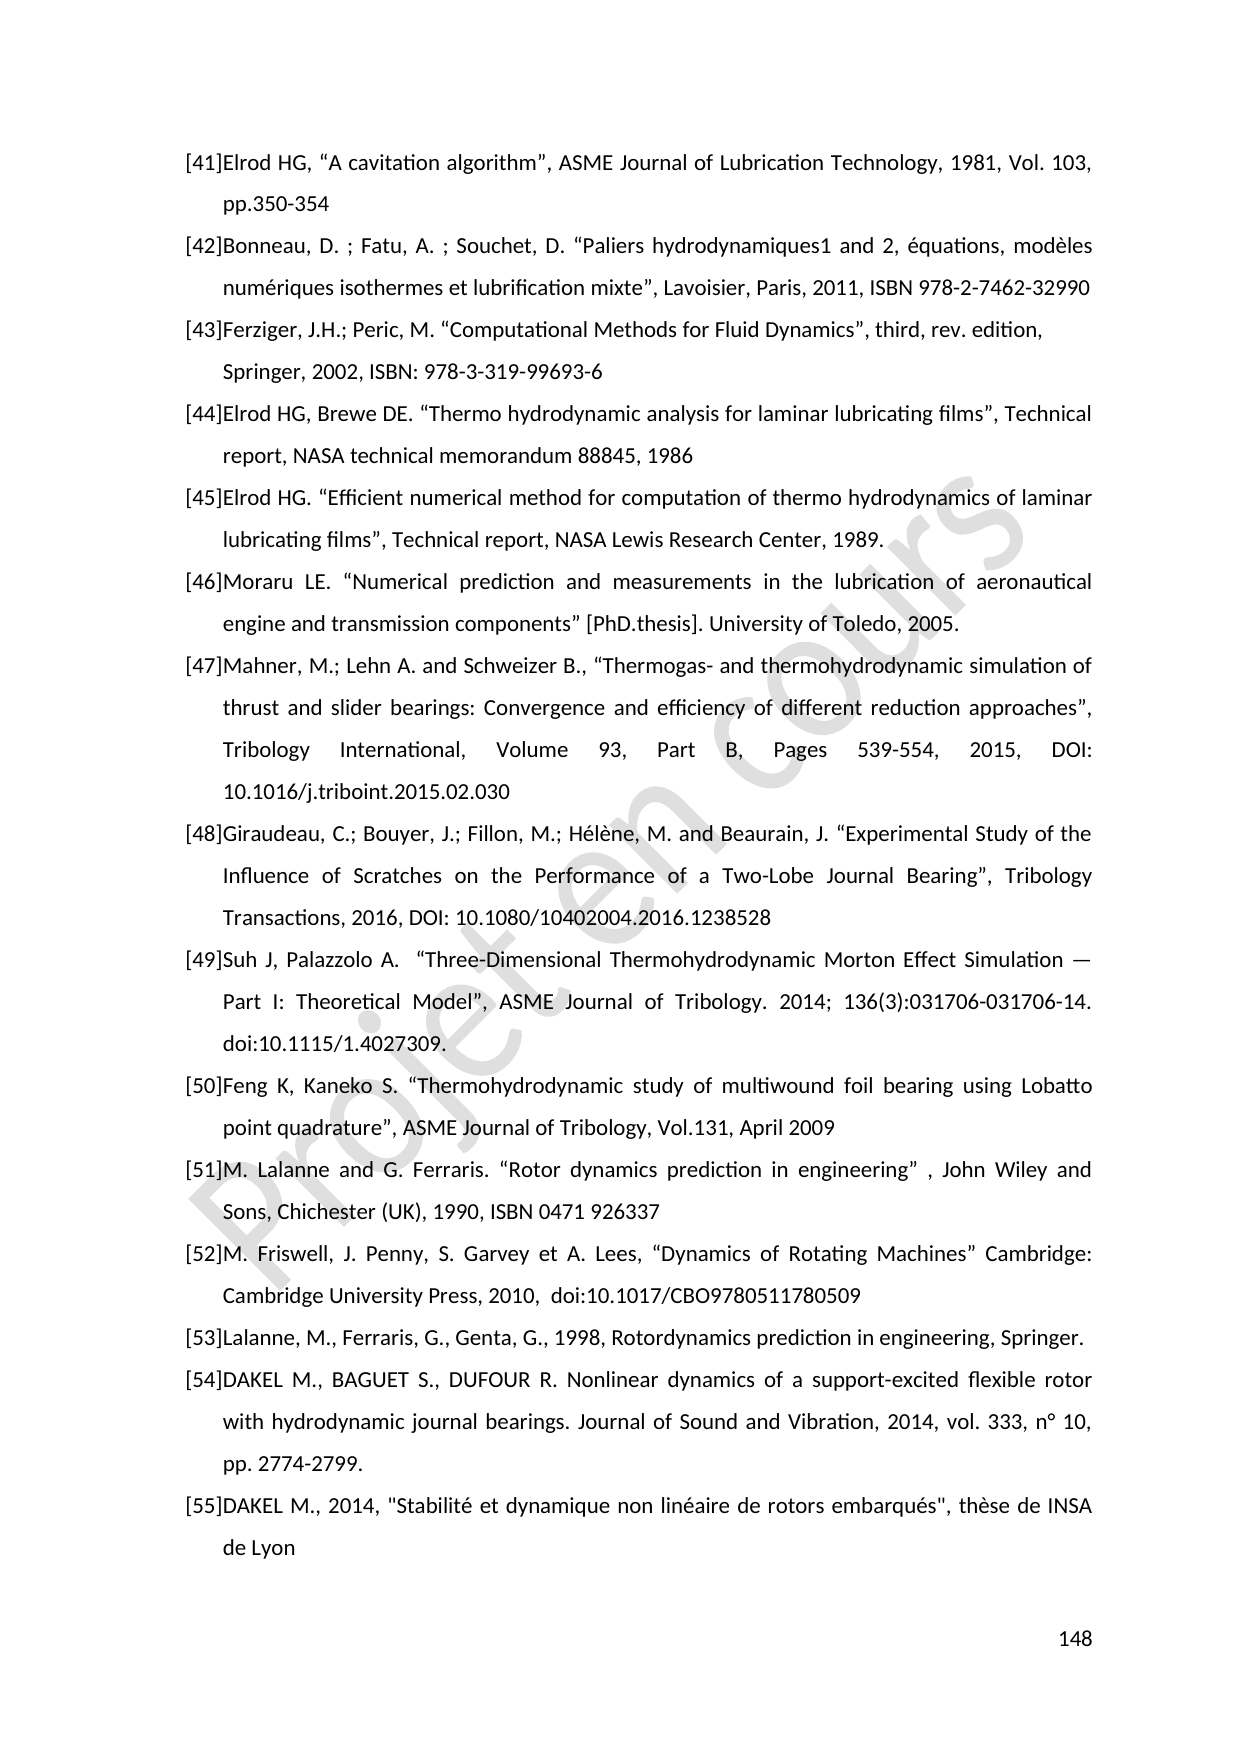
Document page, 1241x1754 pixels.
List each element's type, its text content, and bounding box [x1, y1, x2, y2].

list Elrod HG. “Efficient numerical method for computation of thermo hydrodynamics of laminar lubricating films”, Technical report, NASA Lewis Research Center, 1989. [185, 483, 1093, 553]
list Suh J, Palazzolo A. “Three-Dimensional Thermohydrodynamic Morton Effect Simulation — Part I: Theoretical Model”, ASME Journal of Tribology. 2014; 136(3):031706-031706-14. doi:10.1115/1.4027309. [185, 945, 1093, 1057]
list Mahner, M.; Lehn A. and Schweizer B., “Thermogas- and thermohydrodynamic simulation of thrust and slider bearings: Convergence and efficiency of different reduction approaches”, Tribology International, Volume 93, Part B, Pages 539-554, 2015, DOI: 10.1016/j.triboint.2015.02.030 [185, 651, 1093, 805]
list Moraru LE. “Numerical prediction and measurements in the lubrication of aeronautical engine and transmission components” [PhD.thesis]. University of Toledo, 2005. [185, 567, 1093, 637]
list DAKEL M., 2014, "Stabilité et dynamique non linéaire de rotors embarqués", thèse de INSA de Lyon [185, 1491, 1093, 1561]
list Elrod HG, “A cavitation algorithm”, ASME Journal of Lubrication Technology, 1981, Vol. 103, pp.350-354 [185, 148, 1093, 218]
list Bonneau, D. ; Fatu, A. ; Souchet, D. “Paliers hydrodynamiques1 and 2, équations, modèles numériques isothermes et lubrification mixte”, Lavoisier, Paris, 2011, ISBN 978-2-7462-32990 [185, 232, 1093, 302]
list DAKEL M., BAGUET S., DUFOUR R. Nonlinear dynamics of a support-excited flexible rotor with hydrodynamic journal bearings. Journal of Sound and Vibration, 2014, vol. 333, n° 10, pp. 2774-2799. [185, 1365, 1093, 1477]
list Feng K, Kaneko S. “Thermohydrodynamic study of multiwound foil bearing using Lobatto point quadrature”, ASME Journal of Tribology, Vol.131, April 2009 [185, 1071, 1093, 1141]
list Lalanne, M., Ferraris, G., Genta, G., 1998, Rotordynamics prediction in engineering, Springer. [185, 1323, 1093, 1351]
list Giraudeau, C.; Bouyer, J.; Fillon, M.; Hélène, M. and Beaurain, J. “Experimental Study of the Influence of Scratches on the Performance of a Two-Lobe Journal Bearing”, Tribology Transactions, 2016, DOI: 10.1080/10402004.2016.1238528 [185, 819, 1093, 931]
list Ferziger, J.H.; Peric, M. “Computational Methods for Fluid Dynamics”, third, rev. edition, Springer, 2002, ISBN: 978-3-319-99693-6 [185, 316, 1093, 386]
list M. Lalanne and G. Ferraris. “Rotor dynamics prediction in engineering” , John Wiley and Sons, Chichester (UK), 1990, ISBN 0471 926337 [185, 1155, 1093, 1225]
list Elrod HG, Brewe DE. “Thermo hydrodynamic analysis for laminar lubricating films”, Technical report, NASA technical memorandum 88845, 1986 [185, 399, 1093, 469]
list M. Friswell, J. Penny, S. Garvey et A. Lees, “Dynamics of Rotating Machines” Cambridge: Cambridge University Press, 2010, doi:10.1017/CBO9780511780509 [185, 1239, 1093, 1309]
